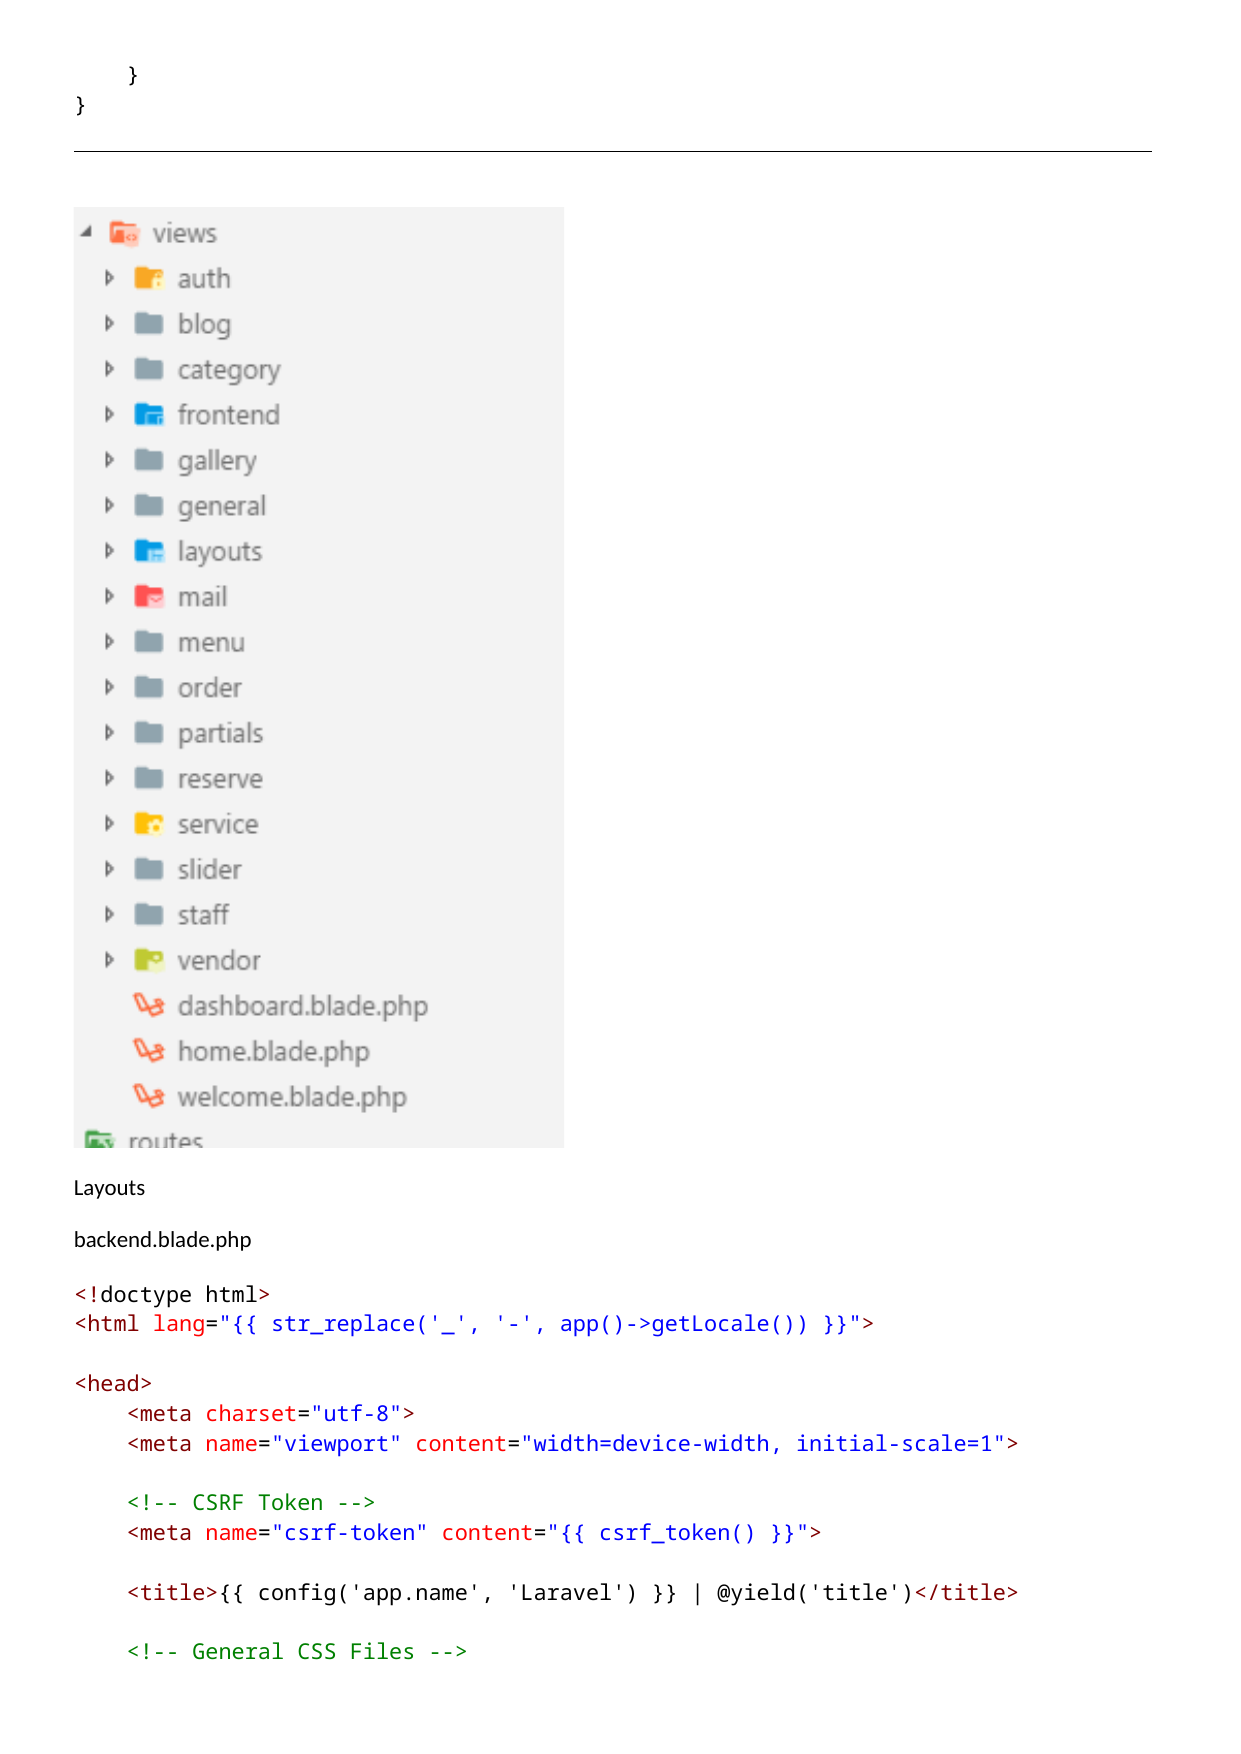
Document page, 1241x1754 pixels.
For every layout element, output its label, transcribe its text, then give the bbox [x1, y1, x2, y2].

text <meta name="viewport" content="width=device-width, initial-scale=1"> [74, 1428, 1152, 1457]
text <head> [74, 1368, 1152, 1398]
text <!-- CSRF Token --> [74, 1487, 1152, 1517]
text <!doctype html> [74, 1279, 1152, 1308]
text <!-- General CSS Files --> [74, 1636, 1152, 1666]
picture [73, 207, 565, 1148]
text } [74, 89, 1152, 119]
text backend.blade.php [74, 1226, 1152, 1254]
text <title>{{ config('app.name', 'Laravel') }} | @yield('title')</title> [74, 1577, 1152, 1606]
text <html lang="{{ str_replace('_', '-', app()->getLocale()) }}"> [74, 1308, 1152, 1338]
text <meta name="csrf-token" content="{{ csrf_token() }}"> [74, 1517, 1152, 1547]
text <meta charset="utf-8"> [74, 1398, 1152, 1428]
text Layouts [74, 1173, 1152, 1201]
text } [74, 59, 1152, 89]
